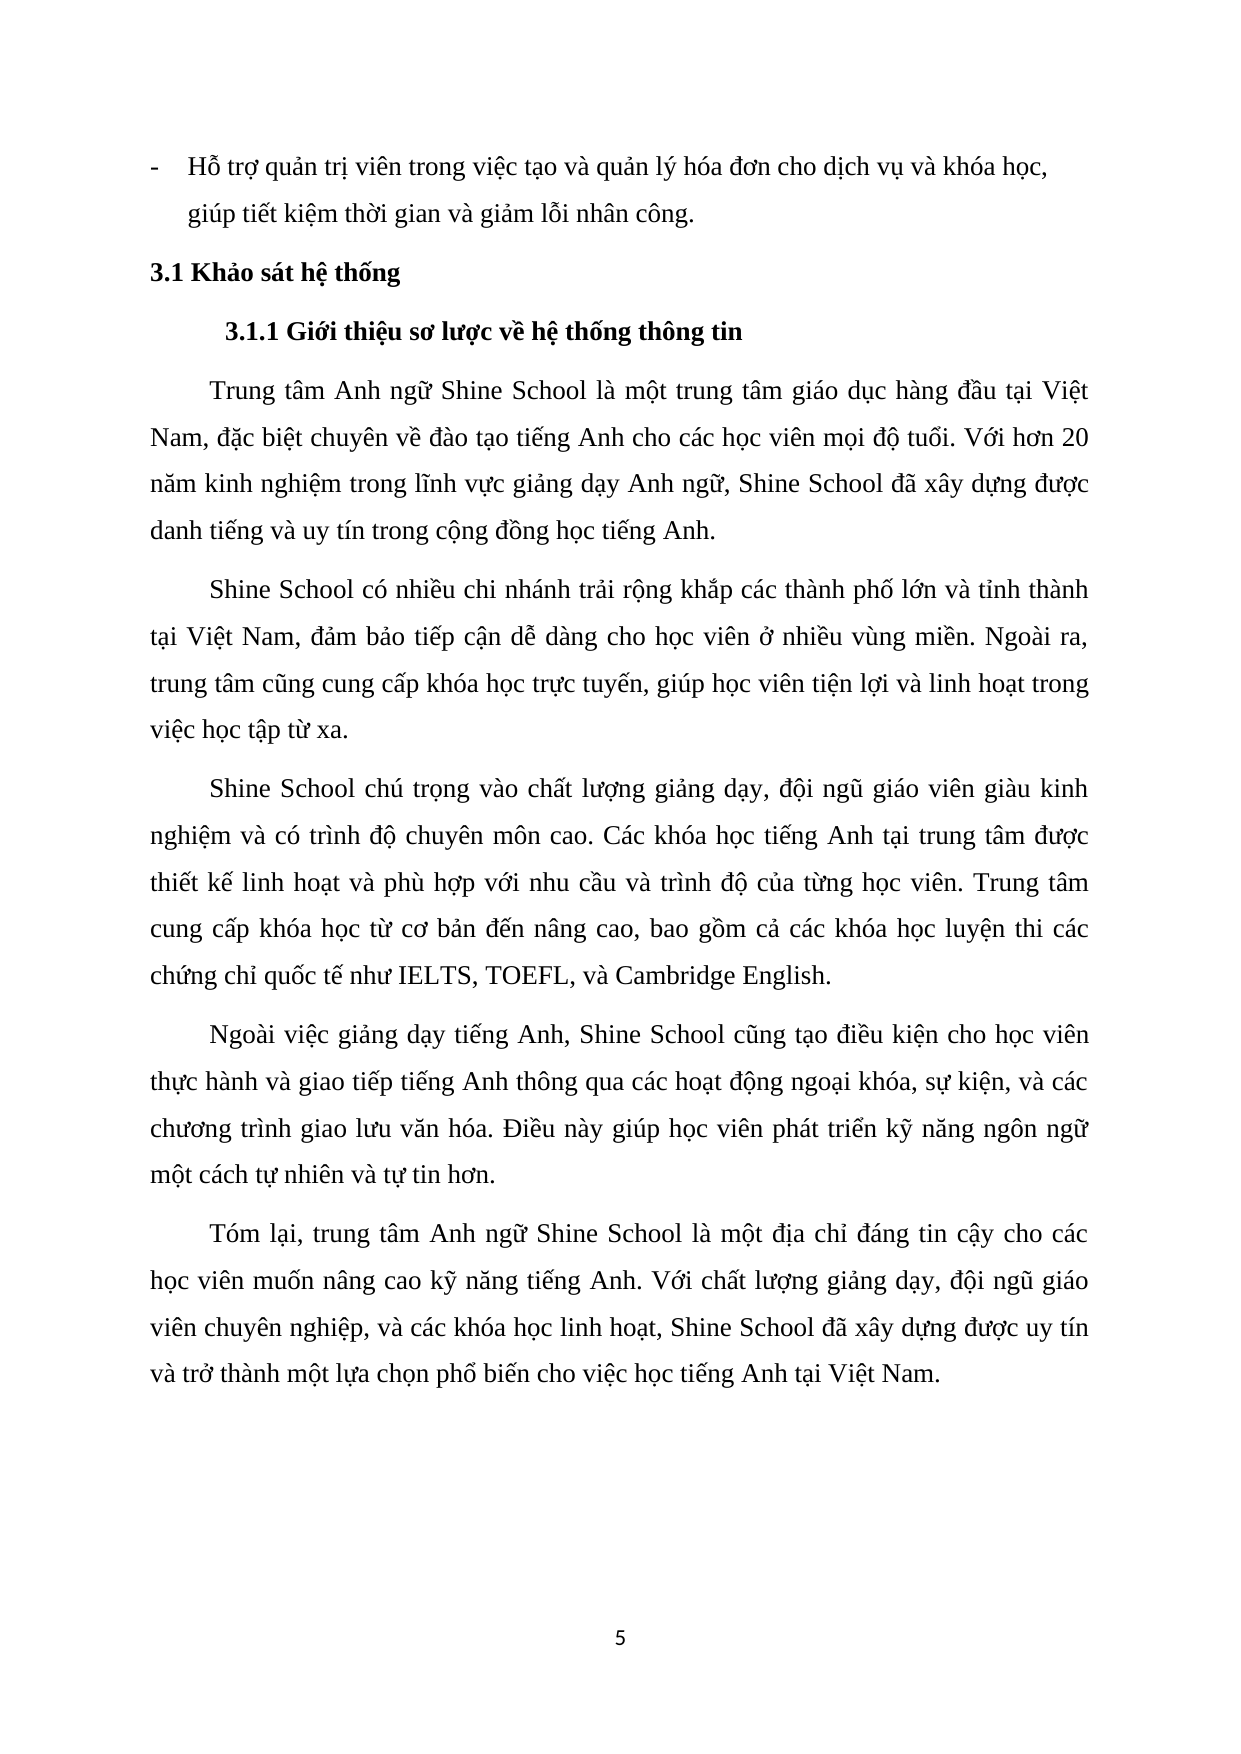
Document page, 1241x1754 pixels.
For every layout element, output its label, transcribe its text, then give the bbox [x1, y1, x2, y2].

text Shine School có nhiều chi nhánh trải rộng khắp các thành phố lớn và tỉnh thành tại Việt Nam, đảm bảo tiếp cận dễ dàng cho học viên ở nhiều vùng miền. Ngoài ra, trung tâm cũng cung cấp khóa học trực tuyến, giúp học viên tiện lợi và linh hoạt trong việc học tập từ xa. [150, 573, 1090, 744]
text Trung tâm Anh ngữ Shine School là một trung tâm giáo dục hàng đầu tại Việt Nam, đặc biệt chuyên về đào tạo tiếng Anh cho các học viên mọi độ tuổi. Với hơn 20 năm kinh nghiệm trong lĩnh vực giảng dạy Anh ngữ, Shine School đã xây dựng được danh tiếng và uy tín trong cộng đồng học tiếng Anh. [150, 374, 1090, 545]
text Hỗ trợ quản trị viên trong việc tạo và quản lý hóa đơn cho dịch vụ và khóa học, giúp tiết kiệm thời gian và giảm lỗi nhân công. [150, 150, 1090, 228]
text 3.1.1 Giới thiệu sơ lược về hệ thống thông tin [225, 315, 1090, 346]
text 3.1 Khảo sát hệ thống [150, 256, 1090, 287]
text Tóm lại, trung tâm Anh ngữ Shine School là một địa chỉ đáng tin cậy cho các học viên muốn nâng cao kỹ năng tiếng Anh. Với chất lượng giảng dạy, đội ngũ giáo viên chuyên nghiệp, và các khóa học linh hoạt, Shine School đã xây dựng được uy tín và trở thành một lựa chọn phổ biến cho việc học tiếng Anh tại Việt Nam. [150, 1217, 1090, 1389]
text Ngoài việc giảng dạy tiếng Anh, Shine School cũng tạo điều kiện cho học viên thực hành và giao tiếp tiếng Anh thông qua các hoạt động ngoại khóa, sự kiện, và các chương trình giao lưu văn hóa. Điều này giúp học viên phát triển kỹ năng ngôn ngữ một cách tự nhiên và tự tin hơn. [150, 1018, 1090, 1189]
text Shine School chú trọng vào chất lượng giảng dạy, đội ngũ giáo viên giàu kinh nghiệm và có trình độ chuyên môn cao. Các khóa học tiếng Anh tại trung tâm được thiết kế linh hoạt và phù hợp với nhu cầu và trình độ của từng học viên. Trung tâm cung cấp khóa học từ cơ bản đến nâng cao, bao gồm cả các khóa học luyện thi các chứng chỉ quốc tế như IELTS, TOEFL, và Cambridge English. [150, 772, 1090, 990]
